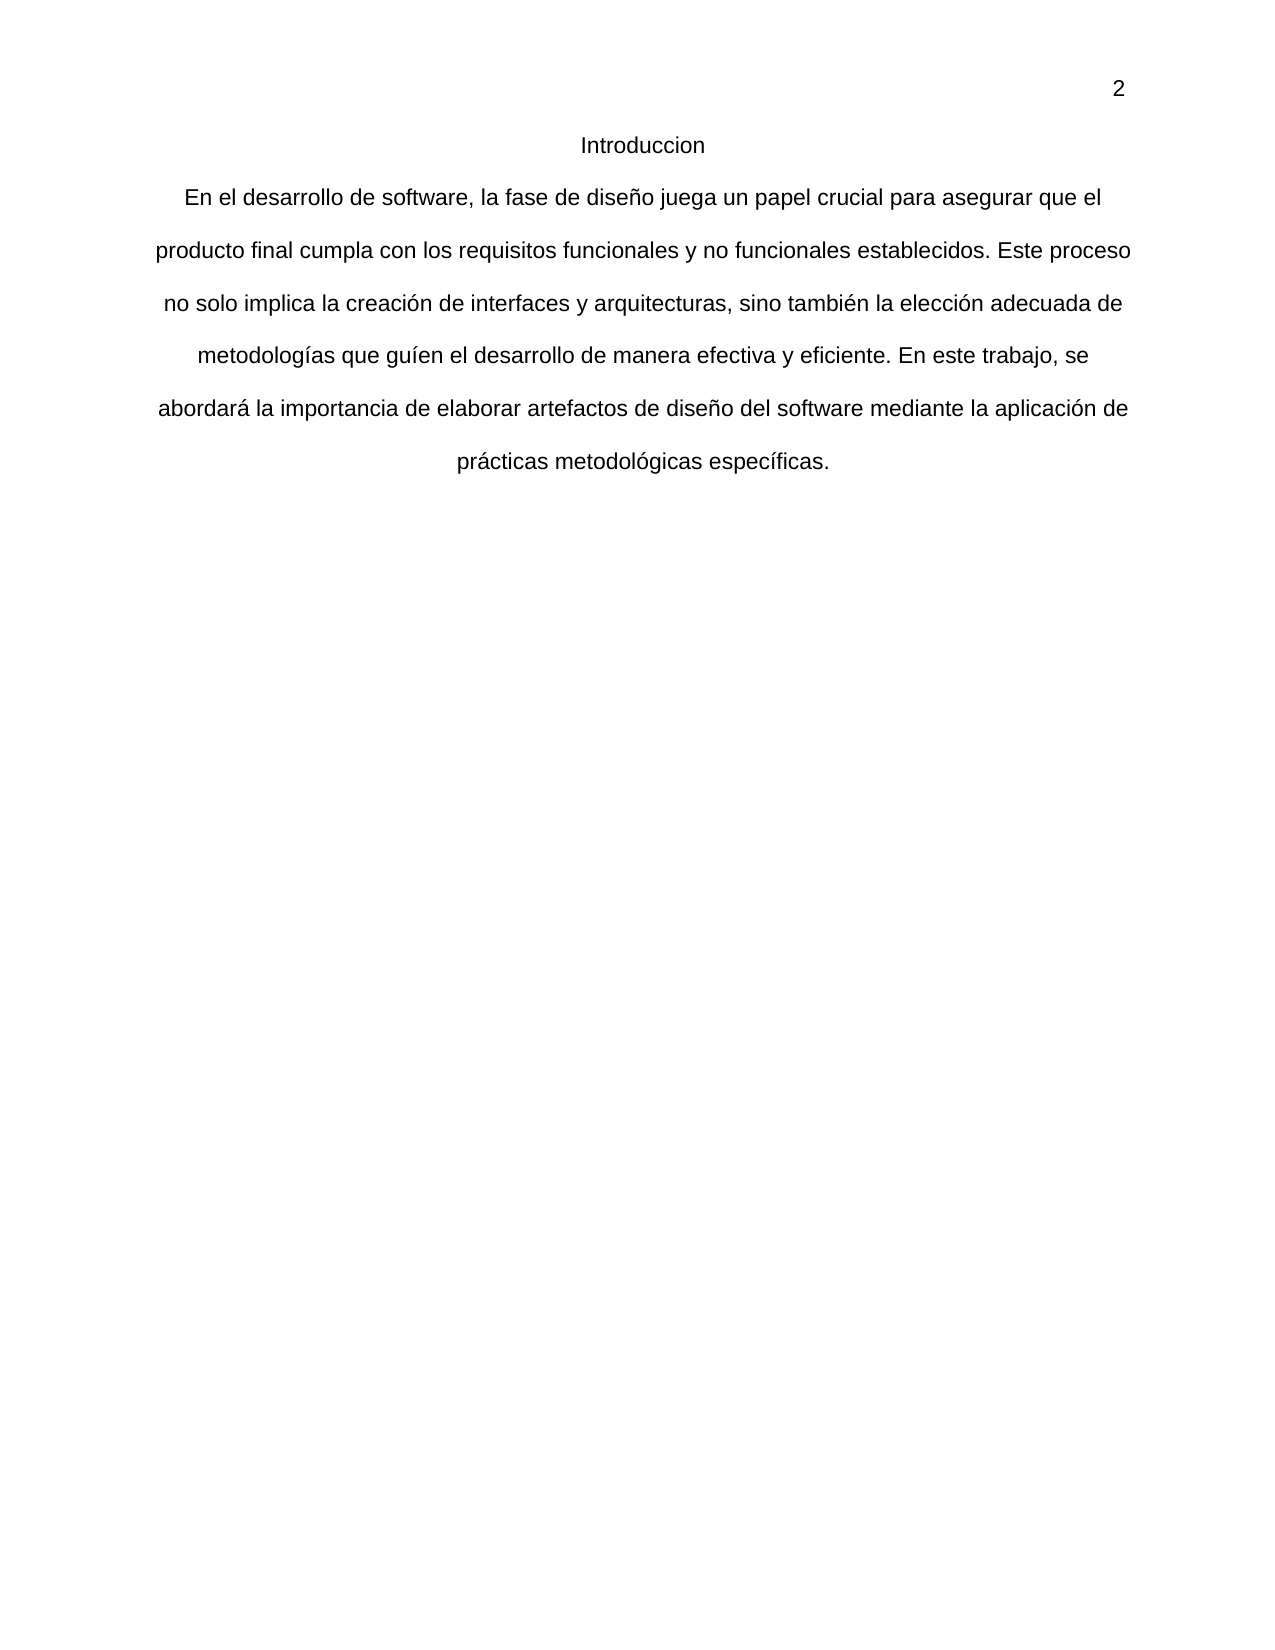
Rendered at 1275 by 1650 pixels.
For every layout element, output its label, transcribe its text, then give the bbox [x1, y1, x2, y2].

text Introduccion [150, 132, 1136, 158]
text En el desarrollo de software, la fase de diseño juega un papel crucial para asegurar que el producto final cumpla con los requisitos funcionales y no funcionales establecidos. Este proceso no solo implica la creación de interfaces y arquitecturas, sino también la elección adecuada de metodologías que guíen el desarrollo de manera efectiva y eficiente. En este trabajo, se abordará la importancia de elaborar artefactos de diseño del software mediante la aplicación de prácticas metodológicas específicas. [150, 184, 1136, 474]
